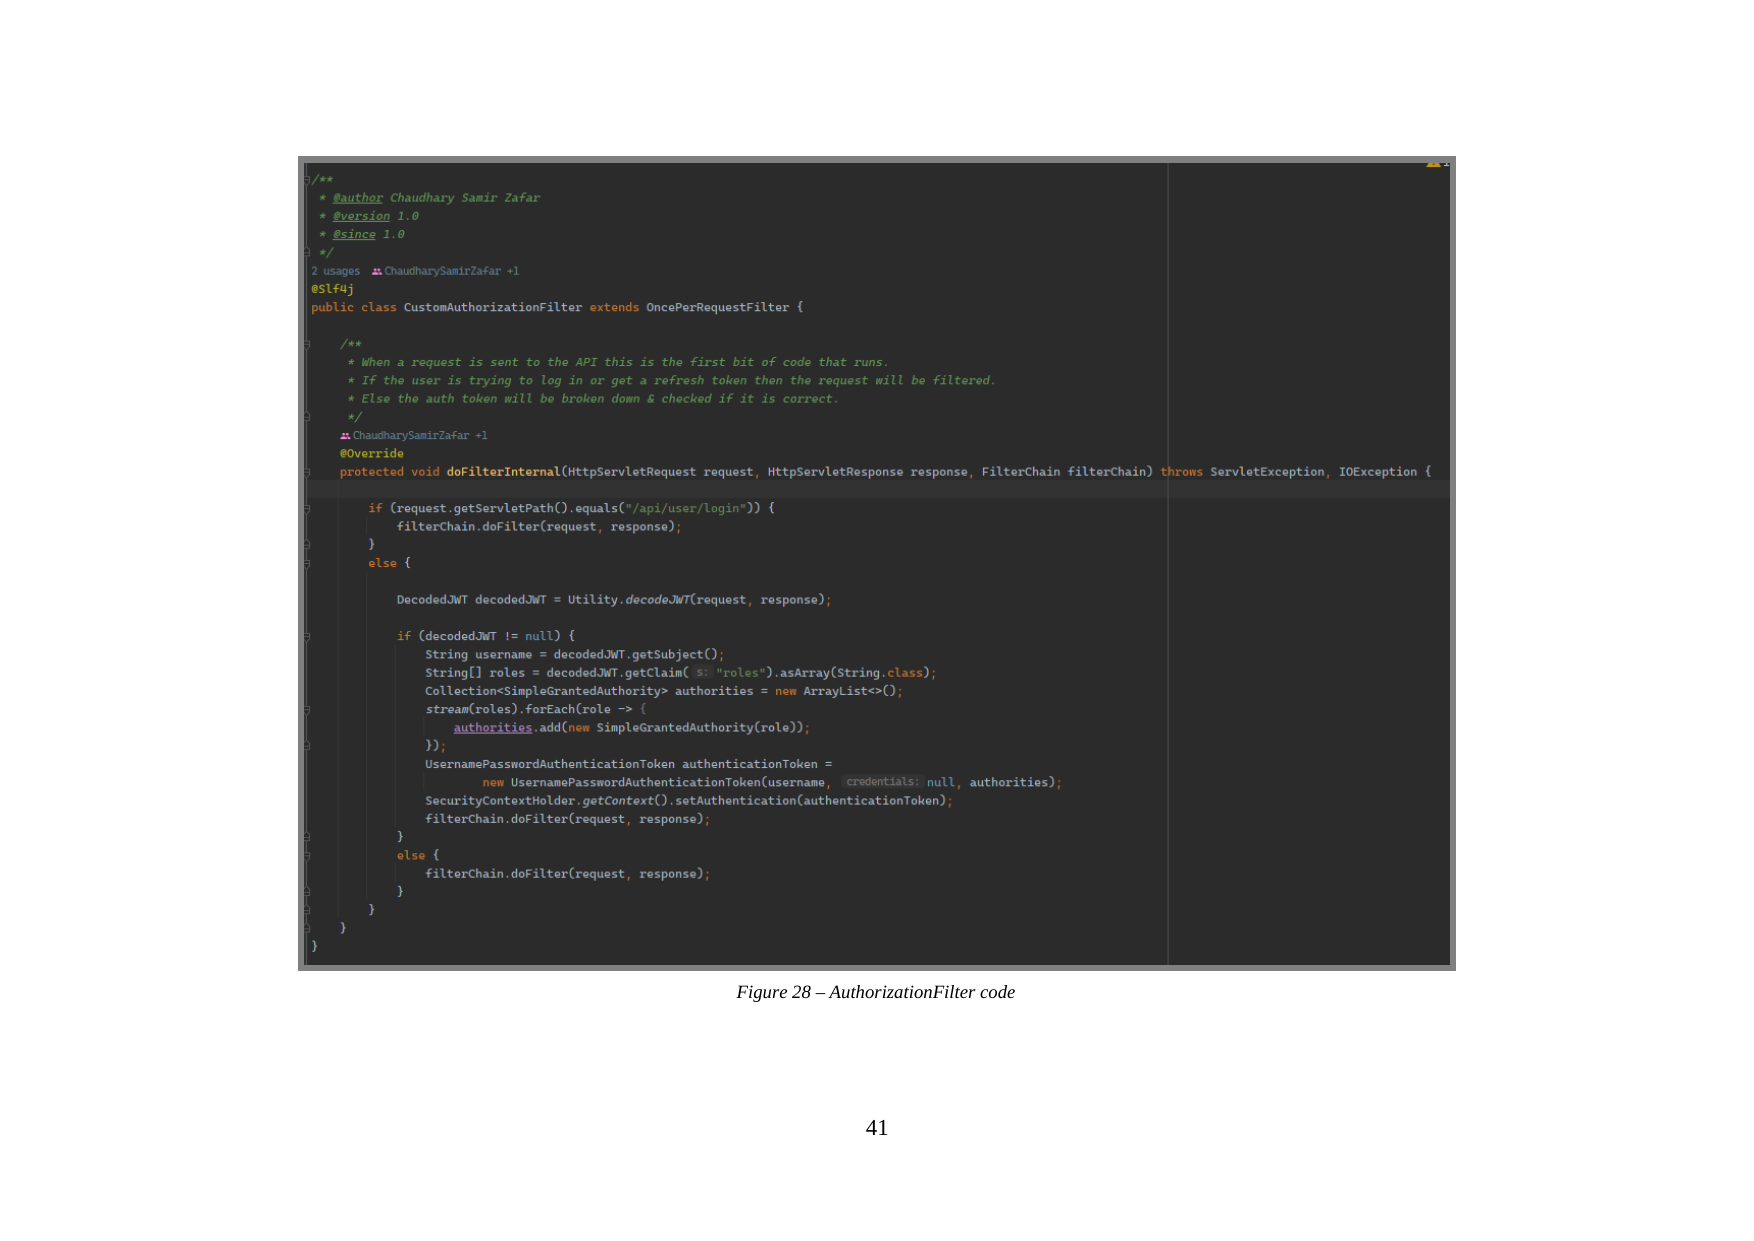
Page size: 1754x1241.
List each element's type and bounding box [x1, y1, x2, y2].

picture [304, 163, 1450, 965]
